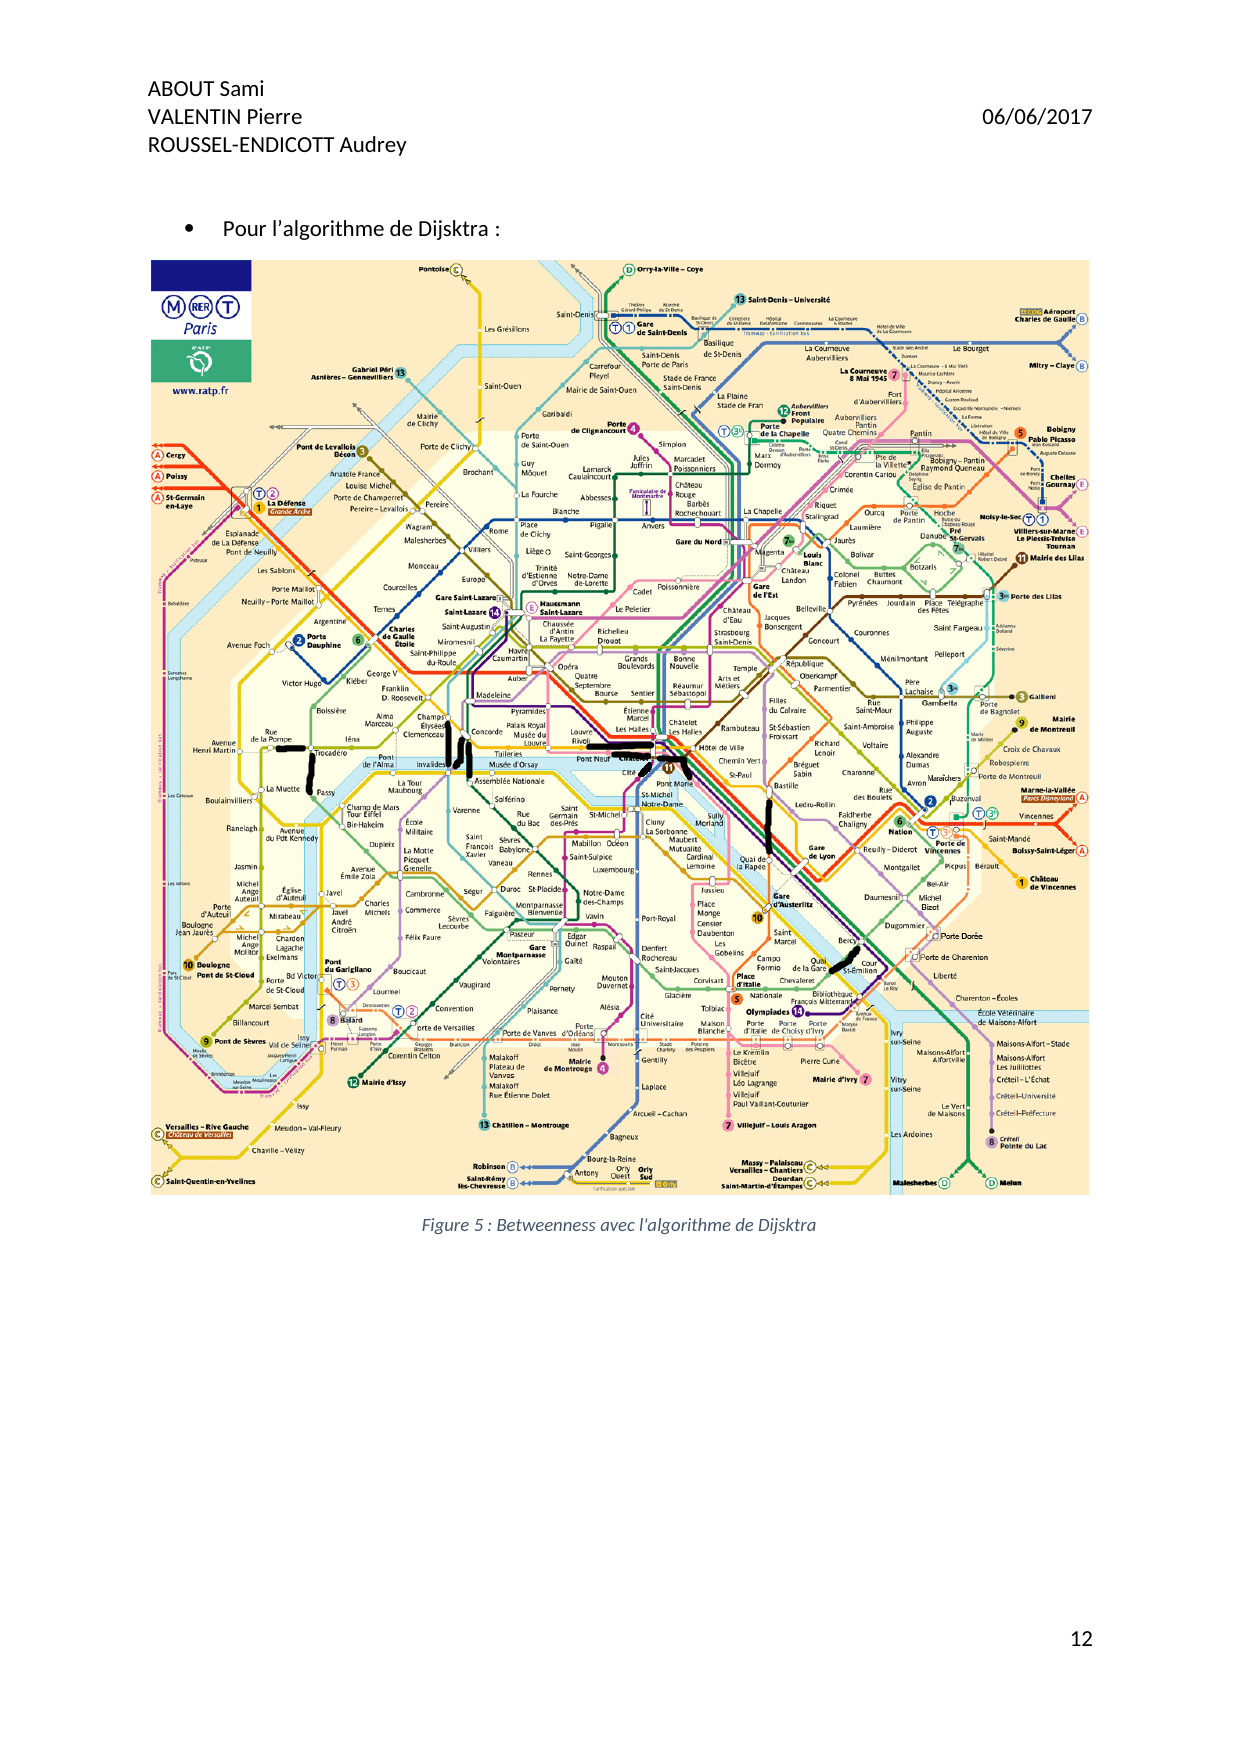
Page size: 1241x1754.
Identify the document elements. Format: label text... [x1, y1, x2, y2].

picture [151, 260, 1090, 1195]
text Figure 5 : Betweenness avec l'algorithme de Dijsktra [148, 1213, 1093, 1236]
list Pour l’algorithme de Dijsktra : [185, 214, 1093, 242]
